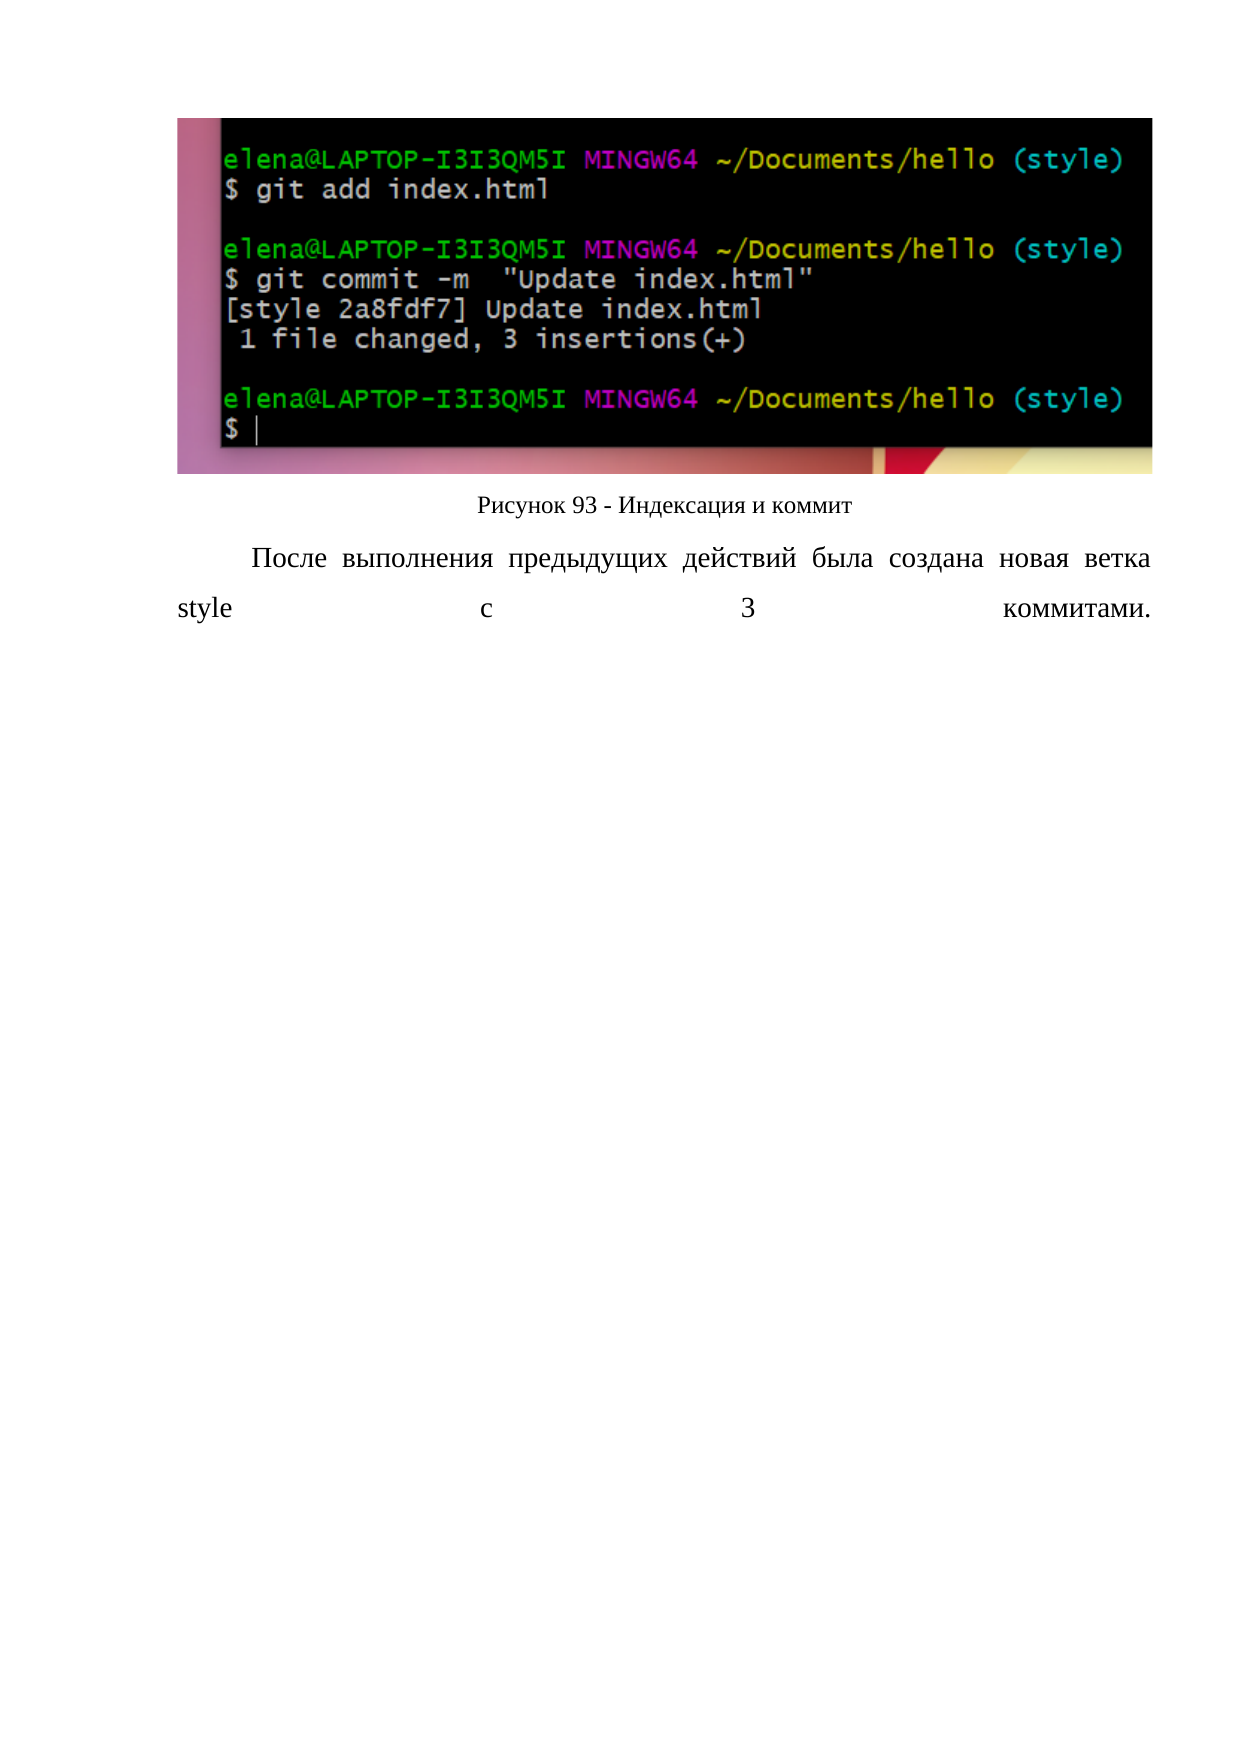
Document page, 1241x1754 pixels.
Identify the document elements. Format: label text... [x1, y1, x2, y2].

picture [177, 118, 1153, 474]
text Рисунок 93 - Индексация и коммит [177, 490, 1152, 519]
text После выполнения предыдущих действий была создана новая ветка style с 3 коммитами. git [177, 540, 1152, 624]
